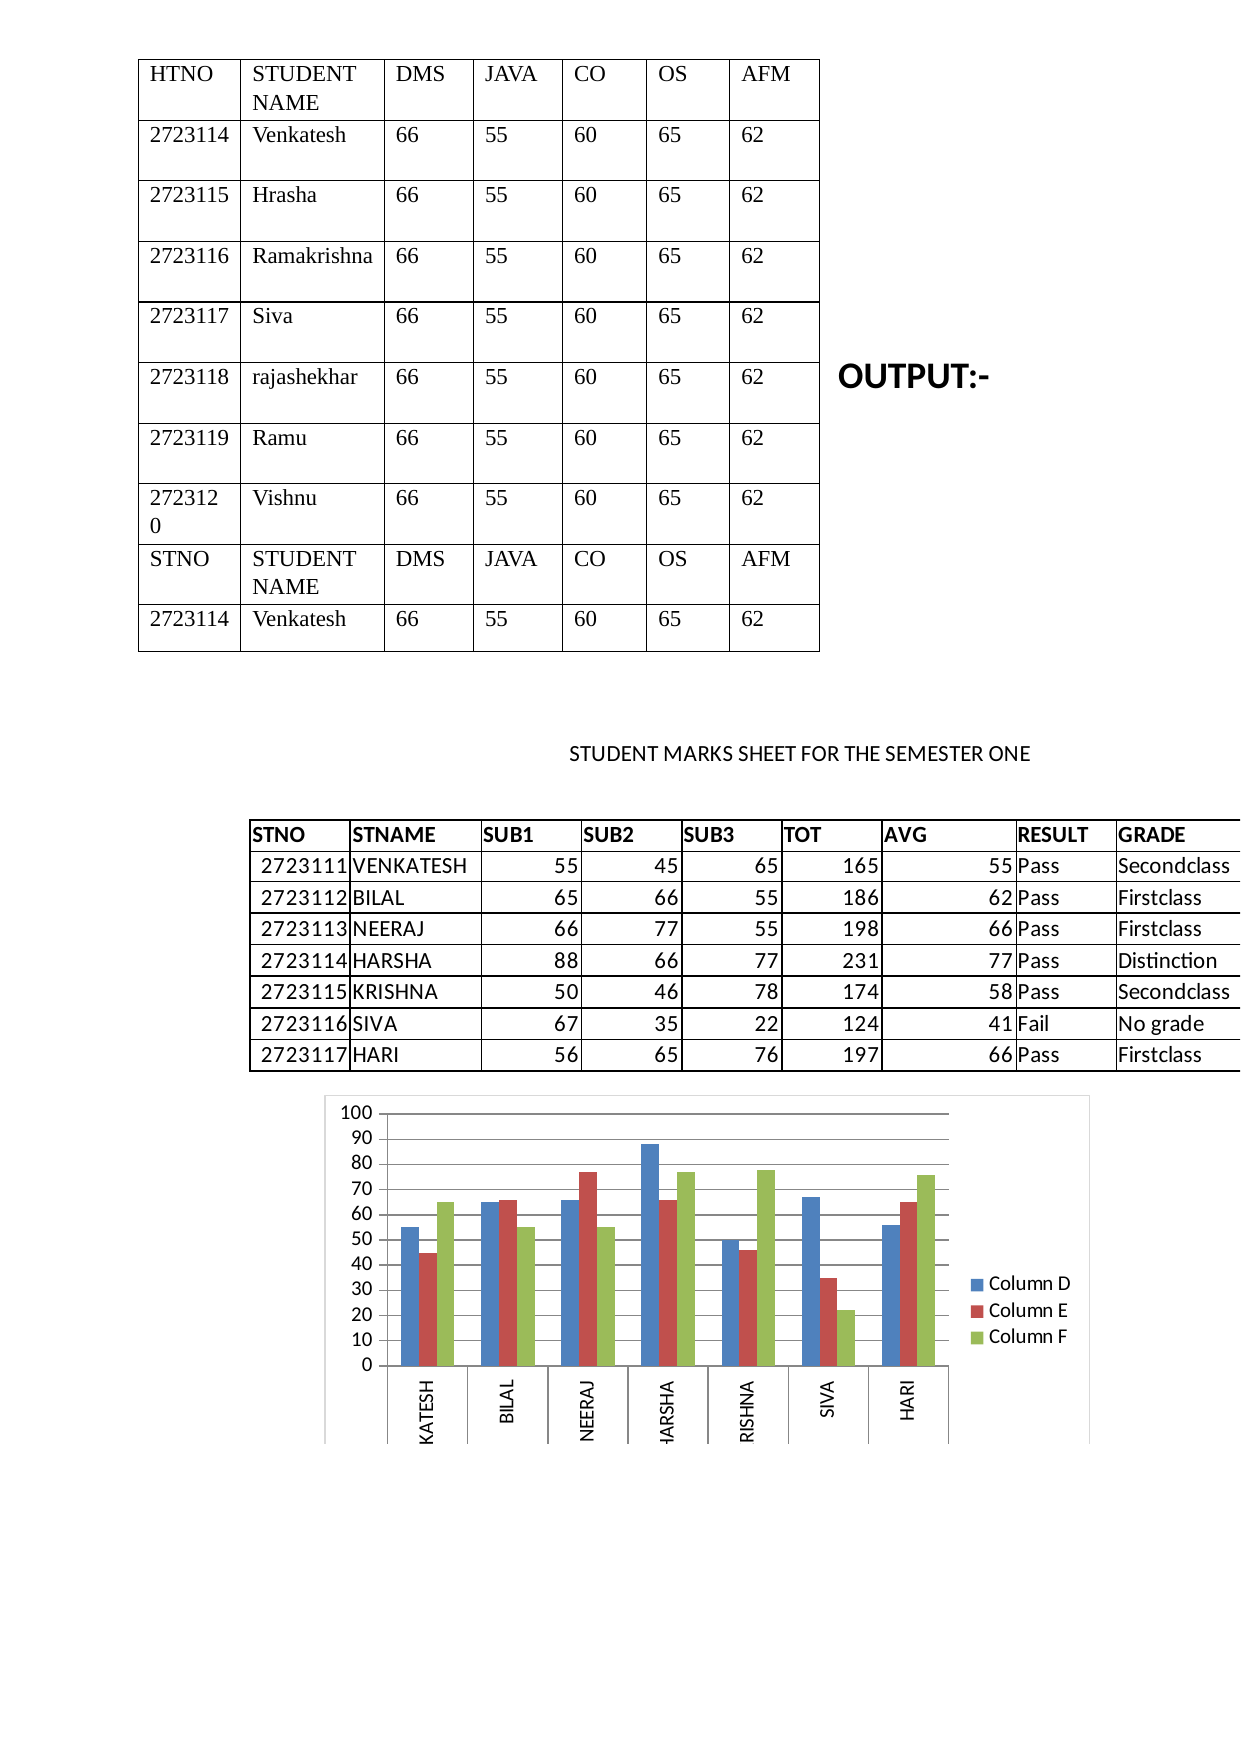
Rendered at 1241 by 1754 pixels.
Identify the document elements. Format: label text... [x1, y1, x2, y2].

table_cell 55 [474, 303, 562, 362]
table_cell 65 [647, 181, 729, 241]
table_cell 66 [385, 363, 473, 422]
table_cell 2723115 [139, 181, 240, 241]
table_cell 60 [563, 605, 646, 651]
table_header CO [563, 60, 646, 120]
table_cell rajashekhar [241, 363, 384, 422]
table_header DMS [385, 60, 473, 120]
table_cell 62 [730, 605, 819, 651]
table_cell 55 [474, 424, 562, 483]
table_cell 60 [563, 424, 646, 483]
table_cell 62 [730, 121, 819, 180]
table_cell 2723117 [139, 303, 240, 362]
table_cell 66 [385, 605, 473, 651]
table_cell 55 [474, 363, 562, 422]
table_cell 62 [730, 181, 819, 241]
table_cell CO [563, 545, 646, 604]
table_cell JAVA [474, 545, 562, 604]
table_cell 2723120 [139, 484, 240, 543]
table_cell 55 [474, 484, 562, 543]
table_cell 65 [647, 363, 729, 422]
table_header STUDENT NAME [241, 60, 384, 120]
table_cell Venkatesh [241, 605, 384, 651]
table_cell 66 [385, 424, 473, 483]
table_cell 60 [563, 363, 646, 422]
table_header JAVA [474, 60, 562, 120]
table_cell 2723114 [139, 121, 240, 180]
table_cell 2723116 [139, 242, 240, 301]
table_cell 65 [647, 303, 729, 362]
table_cell Vishnu [241, 484, 384, 543]
table_cell 62 [730, 484, 819, 543]
table_cell 55 [474, 181, 562, 241]
text OUTPUT:- [820, 282, 1090, 398]
table_cell 62 [730, 363, 819, 422]
table_cell 62 [730, 424, 819, 483]
table_cell DMS [385, 545, 473, 604]
table_cell STNO [139, 545, 240, 604]
table_cell 55 [474, 242, 562, 301]
table_cell 66 [385, 121, 473, 180]
table_cell AFM [730, 545, 819, 604]
table_cell 62 [730, 242, 819, 301]
table_cell Ramakrishna [241, 242, 384, 301]
table_cell Siva [241, 303, 384, 362]
table_cell Venkatesh [241, 121, 384, 180]
table_cell 2723114 [139, 605, 240, 651]
table_cell 60 [563, 121, 646, 180]
table_cell 65 [647, 484, 729, 543]
table_cell 60 [563, 181, 646, 241]
table_cell 60 [563, 242, 646, 301]
table_cell 2723118 [139, 363, 240, 422]
table_cell Ramu [241, 424, 384, 483]
table_cell STUDENT NAME [241, 545, 384, 604]
table_cell 65 [647, 242, 729, 301]
table_cell 65 [647, 121, 729, 180]
table_cell OS [647, 545, 729, 604]
table_cell Hrasha [241, 181, 384, 241]
table_header HTNO [139, 60, 240, 120]
table_cell 66 [385, 181, 473, 241]
table_cell 55 [474, 121, 562, 180]
table_cell 66 [385, 484, 473, 543]
table_cell 62 [730, 303, 819, 362]
table_cell 2723119 [139, 424, 240, 483]
table_cell 65 [647, 605, 729, 651]
table_header OS [647, 60, 729, 120]
table_header AFM [730, 60, 819, 120]
table_cell 60 [563, 484, 646, 543]
table_cell 66 [385, 303, 473, 362]
table_cell 65 [647, 424, 729, 483]
table_cell 60 [563, 303, 646, 362]
table_cell 55 [474, 605, 562, 651]
table_cell 66 [385, 242, 473, 301]
